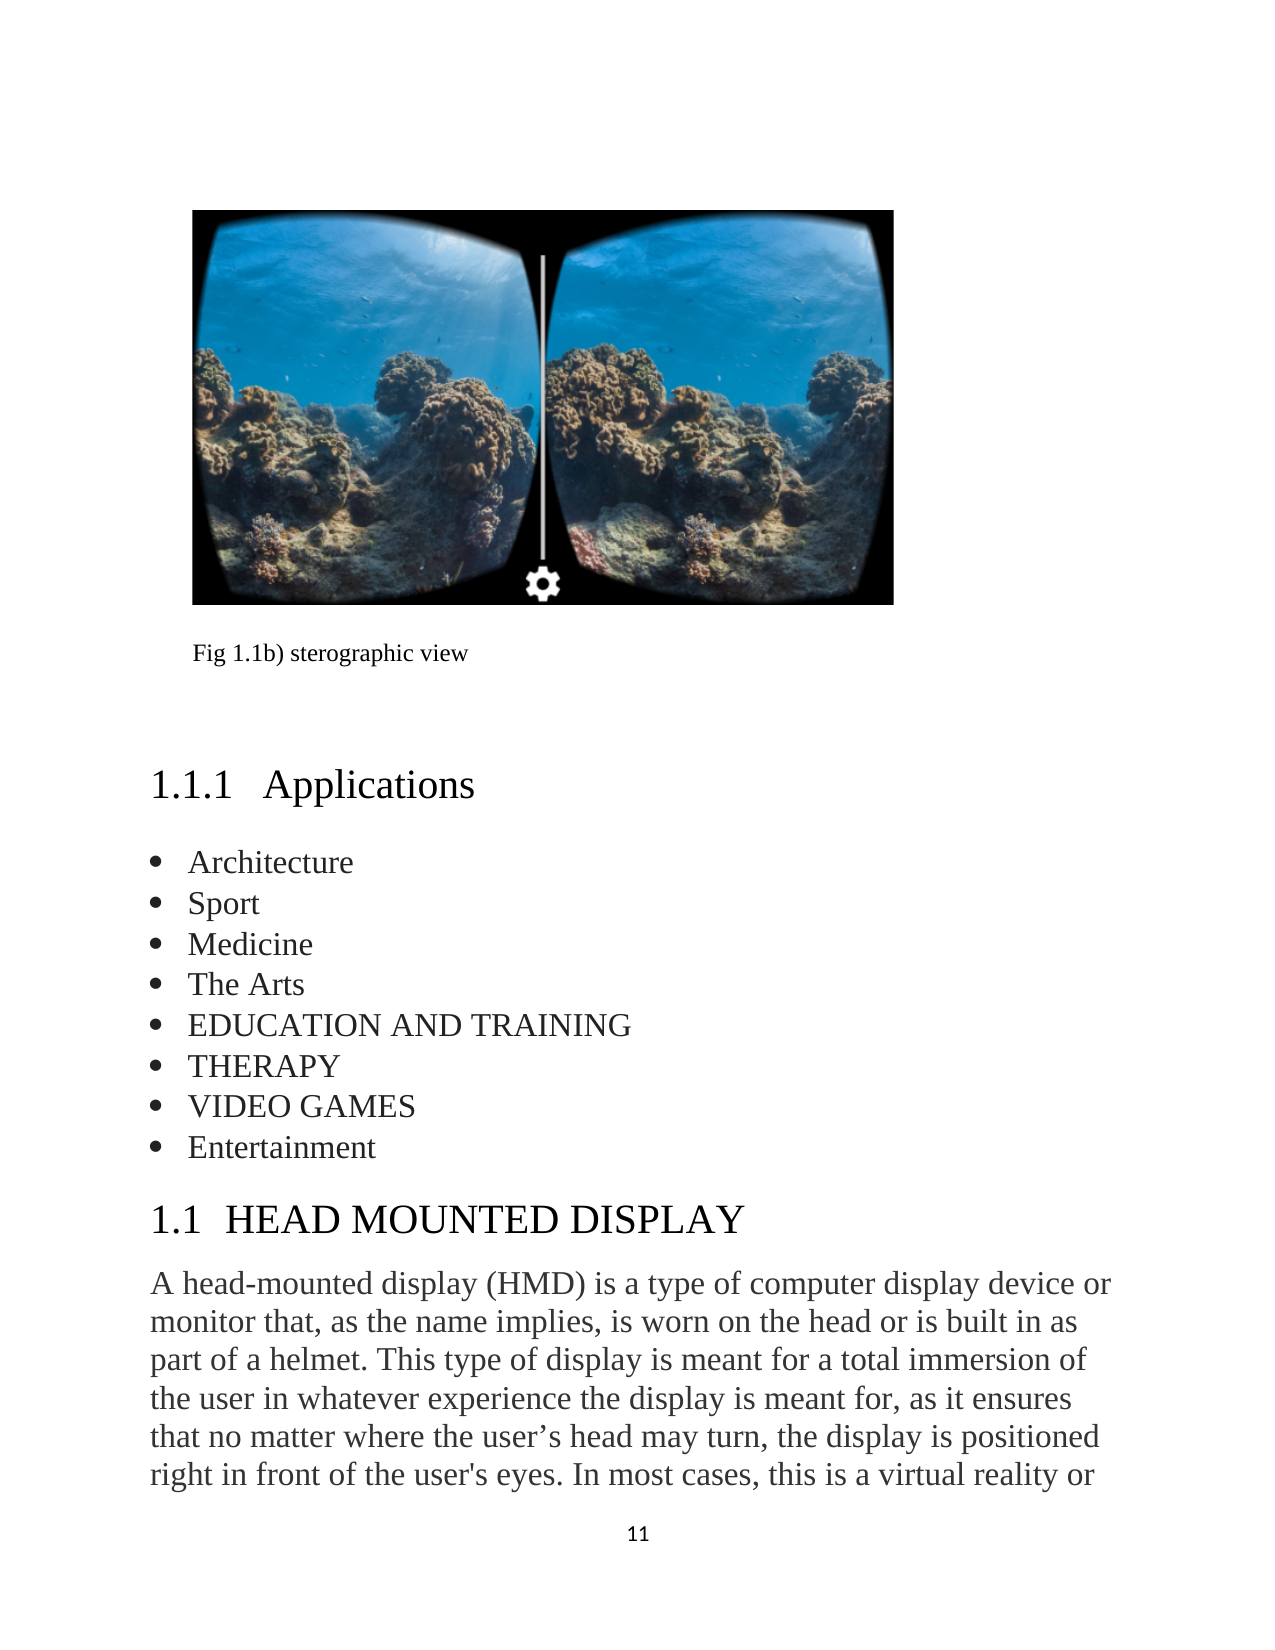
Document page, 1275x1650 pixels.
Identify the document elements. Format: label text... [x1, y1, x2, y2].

list The Arts [150, 962, 1125, 1003]
list Sport [150, 881, 1125, 922]
list Medicine [150, 922, 1125, 962]
list THERAPY [150, 1043, 1125, 1084]
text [150, 1263, 1125, 1493]
list Applications [150, 759, 1125, 807]
list HEAD MOUNTED DISPLAY [150, 1194, 1125, 1242]
picture [192, 210, 894, 605]
list Architecture [150, 840, 1125, 881]
list VIDEO GAMES [150, 1084, 1125, 1125]
list Entertainment [150, 1125, 1125, 1165]
list EDUCATION AND TRAINING [150, 1003, 1125, 1043]
list Fig 1.1b) sterographic view [192, 638, 1125, 667]
